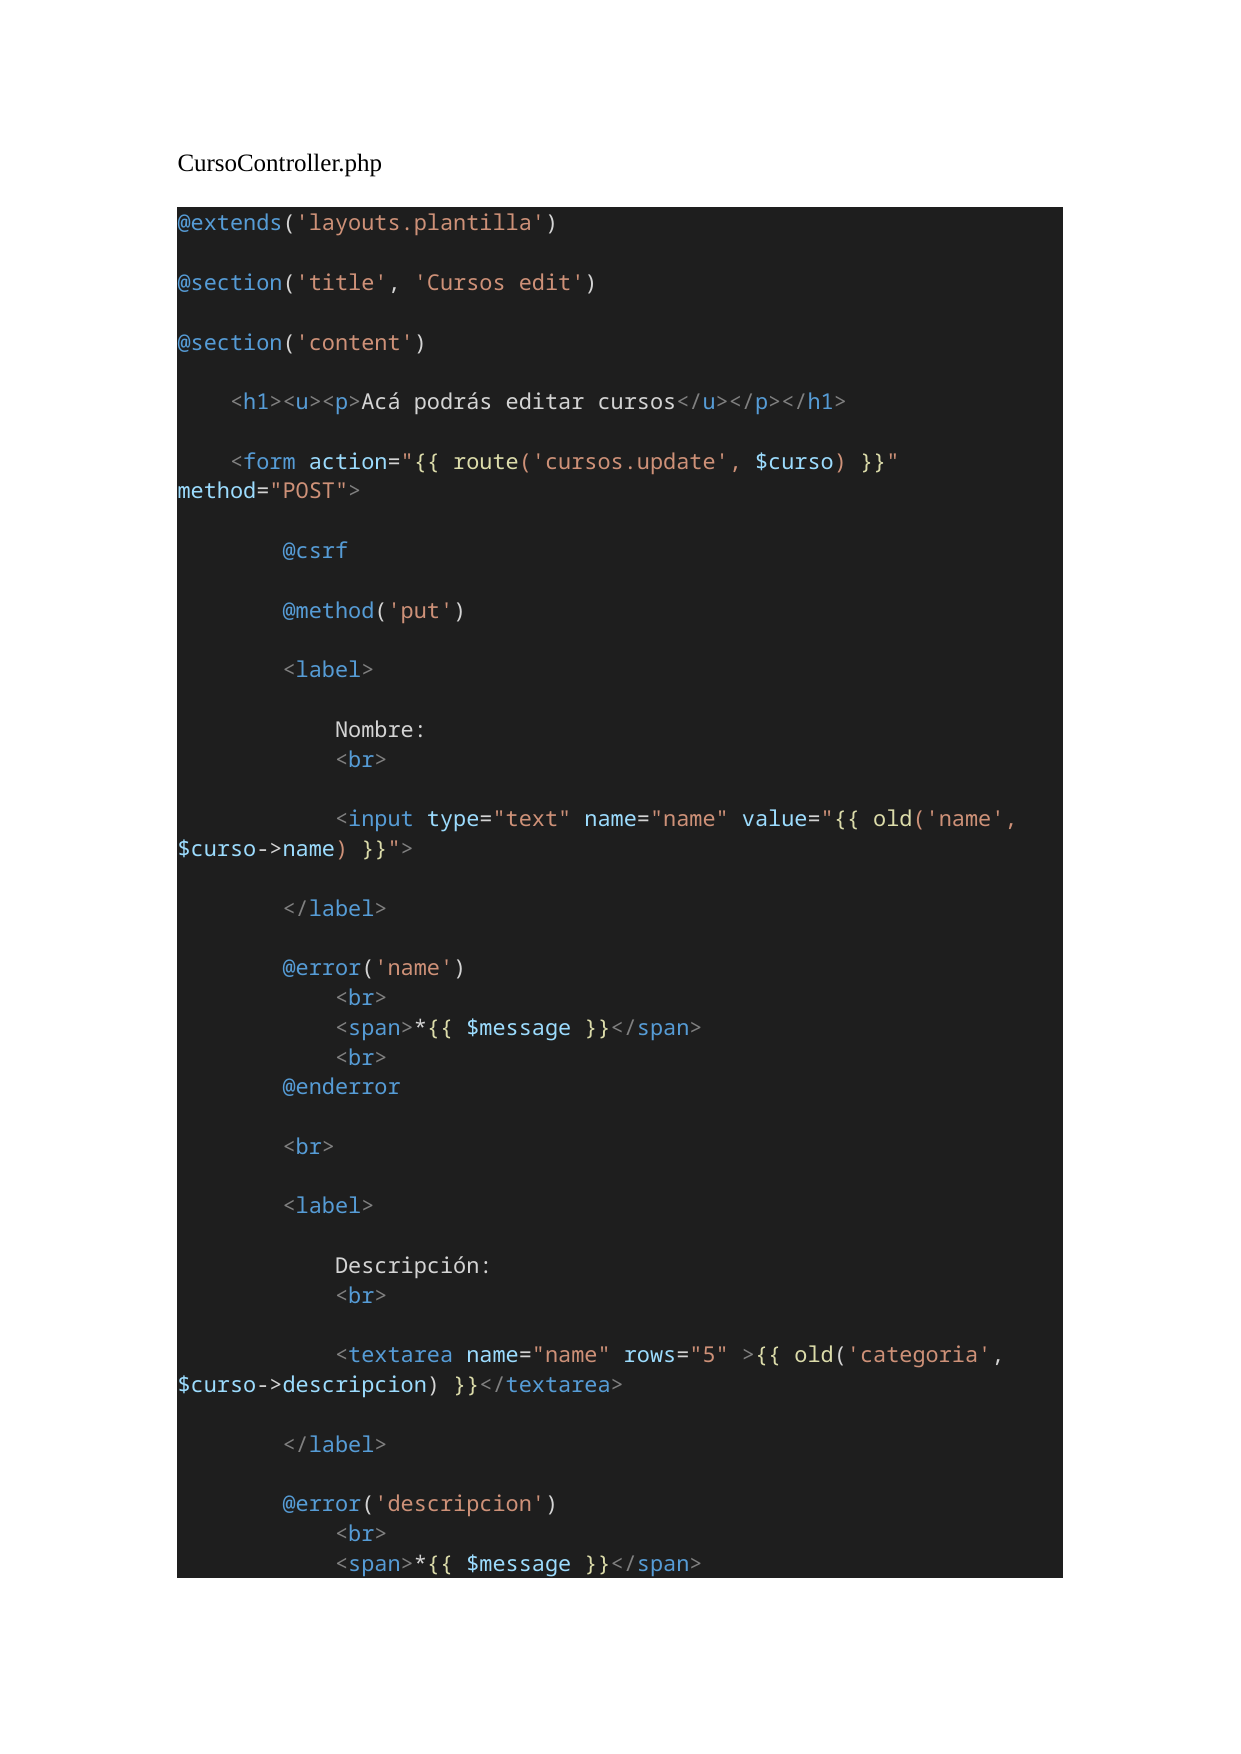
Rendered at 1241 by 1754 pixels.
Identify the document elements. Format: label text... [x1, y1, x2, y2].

text @section('title', 'Cursos edit') [177, 267, 1063, 297]
text @enderror [177, 1071, 1063, 1101]
text <h1><u><p>Acá podrás editar cursos</u></p></h1> [177, 386, 1063, 416]
text <span>*{{ $message }}</span> [177, 1548, 1063, 1578]
text <input type="text" name="name" value="{{ old('name', $curso->name) }}"> [177, 803, 1063, 863]
text @csrf [177, 535, 1063, 565]
text </label> [177, 1429, 1063, 1459]
text Descripción: [177, 1250, 1063, 1280]
text CursoController.php [177, 148, 1063, 176]
text @error('descripcion') [177, 1488, 1063, 1518]
text <label> [177, 654, 1063, 684]
text <textarea name="name" rows="5" >{{ old('categoria', $curso->descripcion) }}</textarea> [177, 1339, 1063, 1399]
text <span>*{{ $message }}</span> [177, 1012, 1063, 1042]
text <br> [177, 1518, 1063, 1548]
text @error('name') [177, 952, 1063, 982]
text @section('content') [177, 327, 1063, 356]
text <label> [177, 1191, 1063, 1220]
text <br> [177, 1042, 1063, 1071]
text <br> [177, 744, 1063, 773]
text </label> [177, 893, 1063, 922]
text <form action="{{ route('cursos.update', $curso) }}" method="POST"> [177, 446, 1063, 505]
text Nombre: [177, 714, 1063, 744]
text <br> [177, 982, 1063, 1012]
text @extends('layouts.plantilla') [177, 207, 1063, 237]
text <br> [177, 1280, 1063, 1310]
text @method('put') [177, 595, 1063, 624]
text <br> [177, 1131, 1063, 1161]
